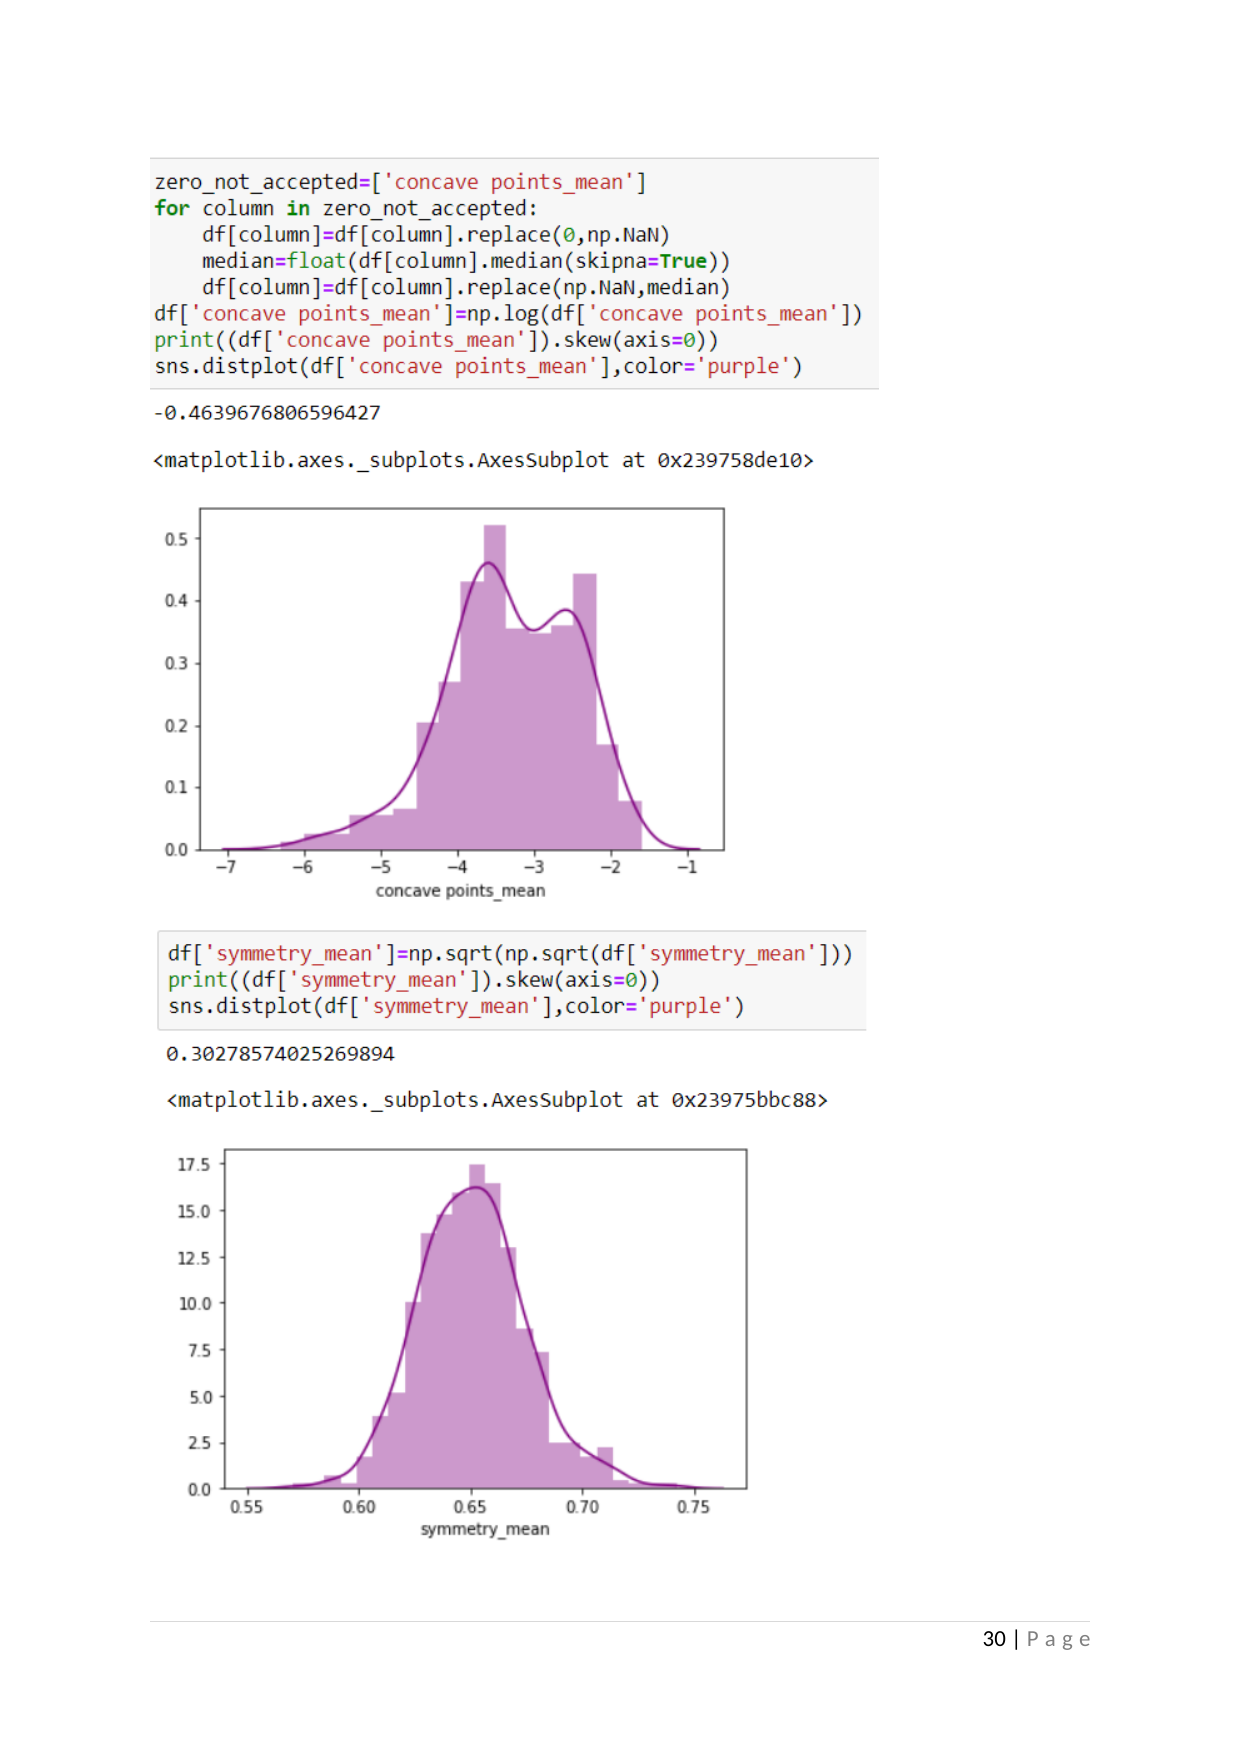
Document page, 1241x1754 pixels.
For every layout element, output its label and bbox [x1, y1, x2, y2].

picture [150, 923, 867, 1569]
picture [150, 150, 879, 922]
